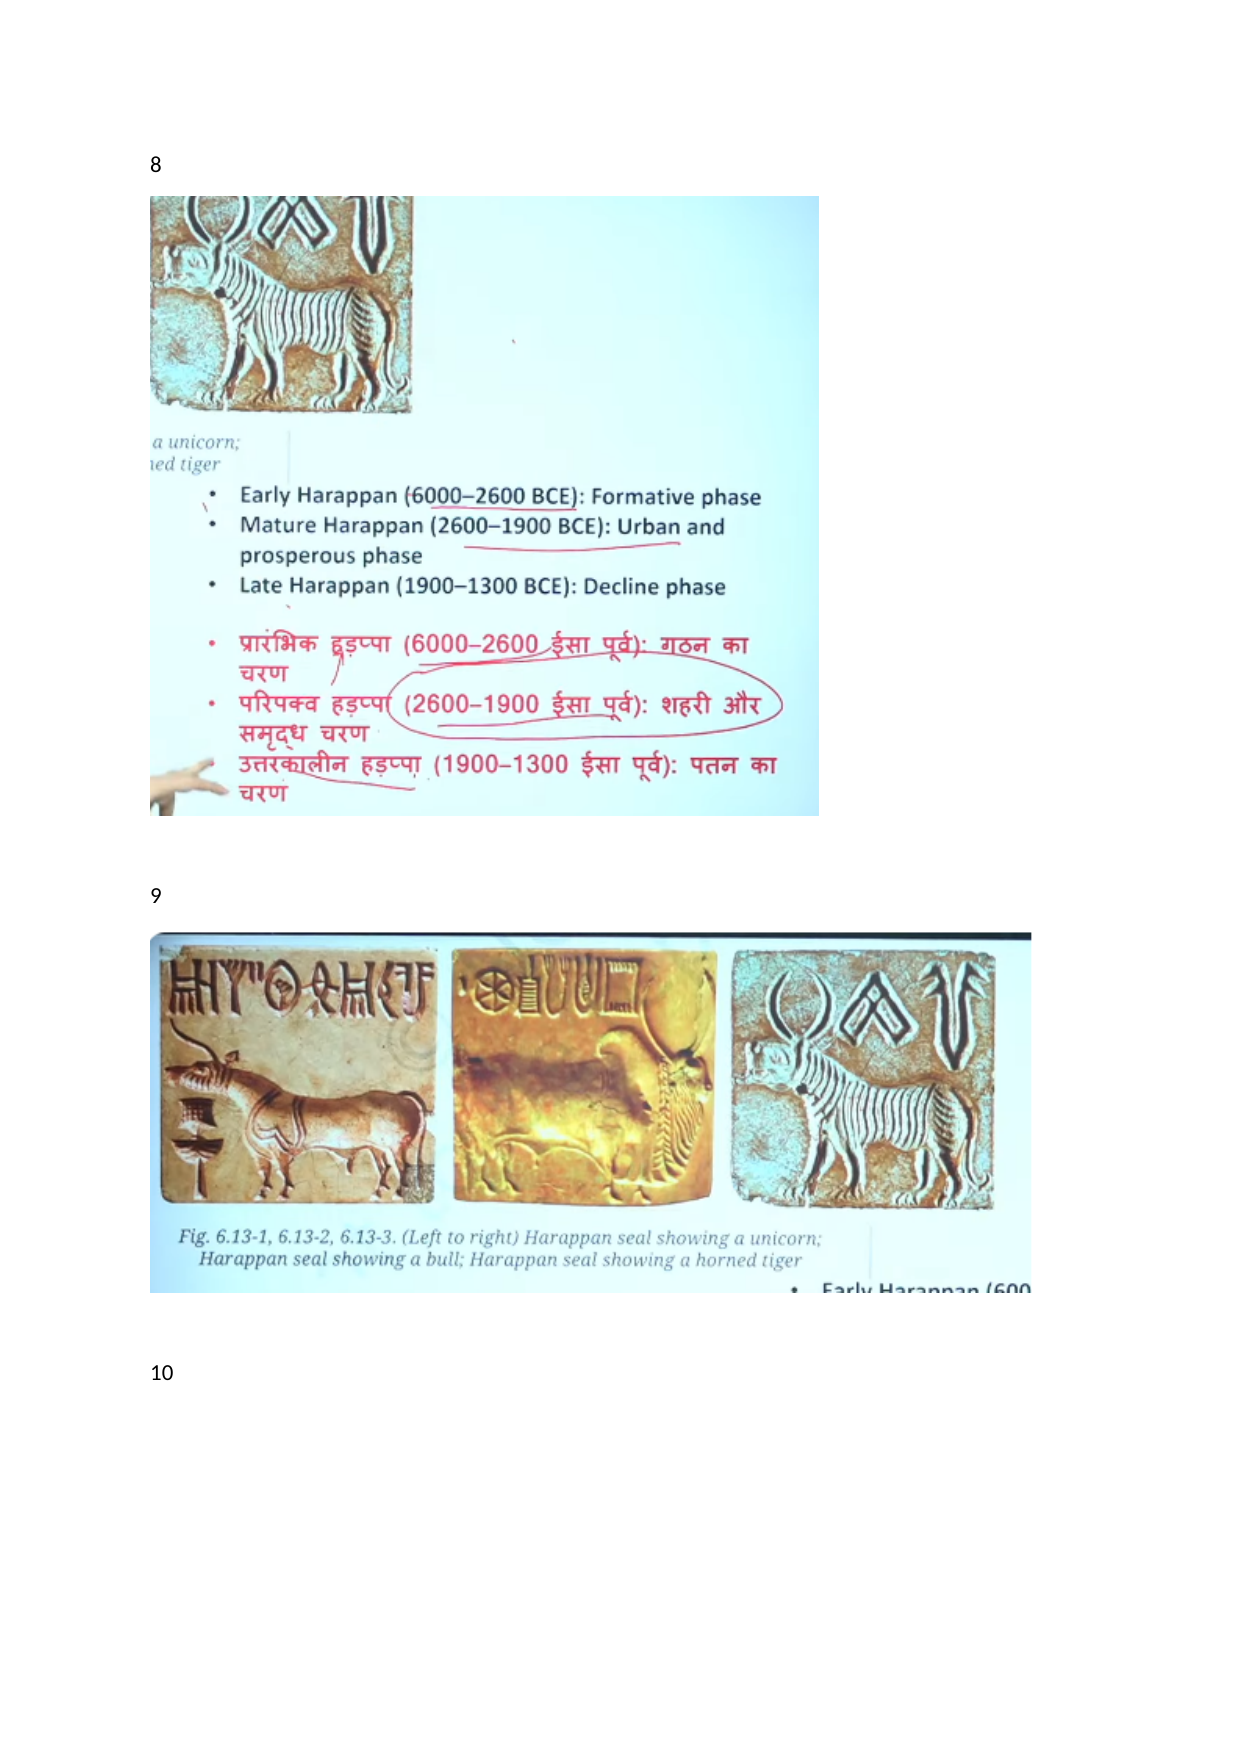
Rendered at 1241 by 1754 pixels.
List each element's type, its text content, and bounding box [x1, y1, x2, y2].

text 8 [150, 150, 1090, 178]
picture [150, 196, 819, 816]
text 10 [150, 1358, 1090, 1386]
text 9 [150, 881, 1090, 909]
picture [150, 928, 1032, 1293]
